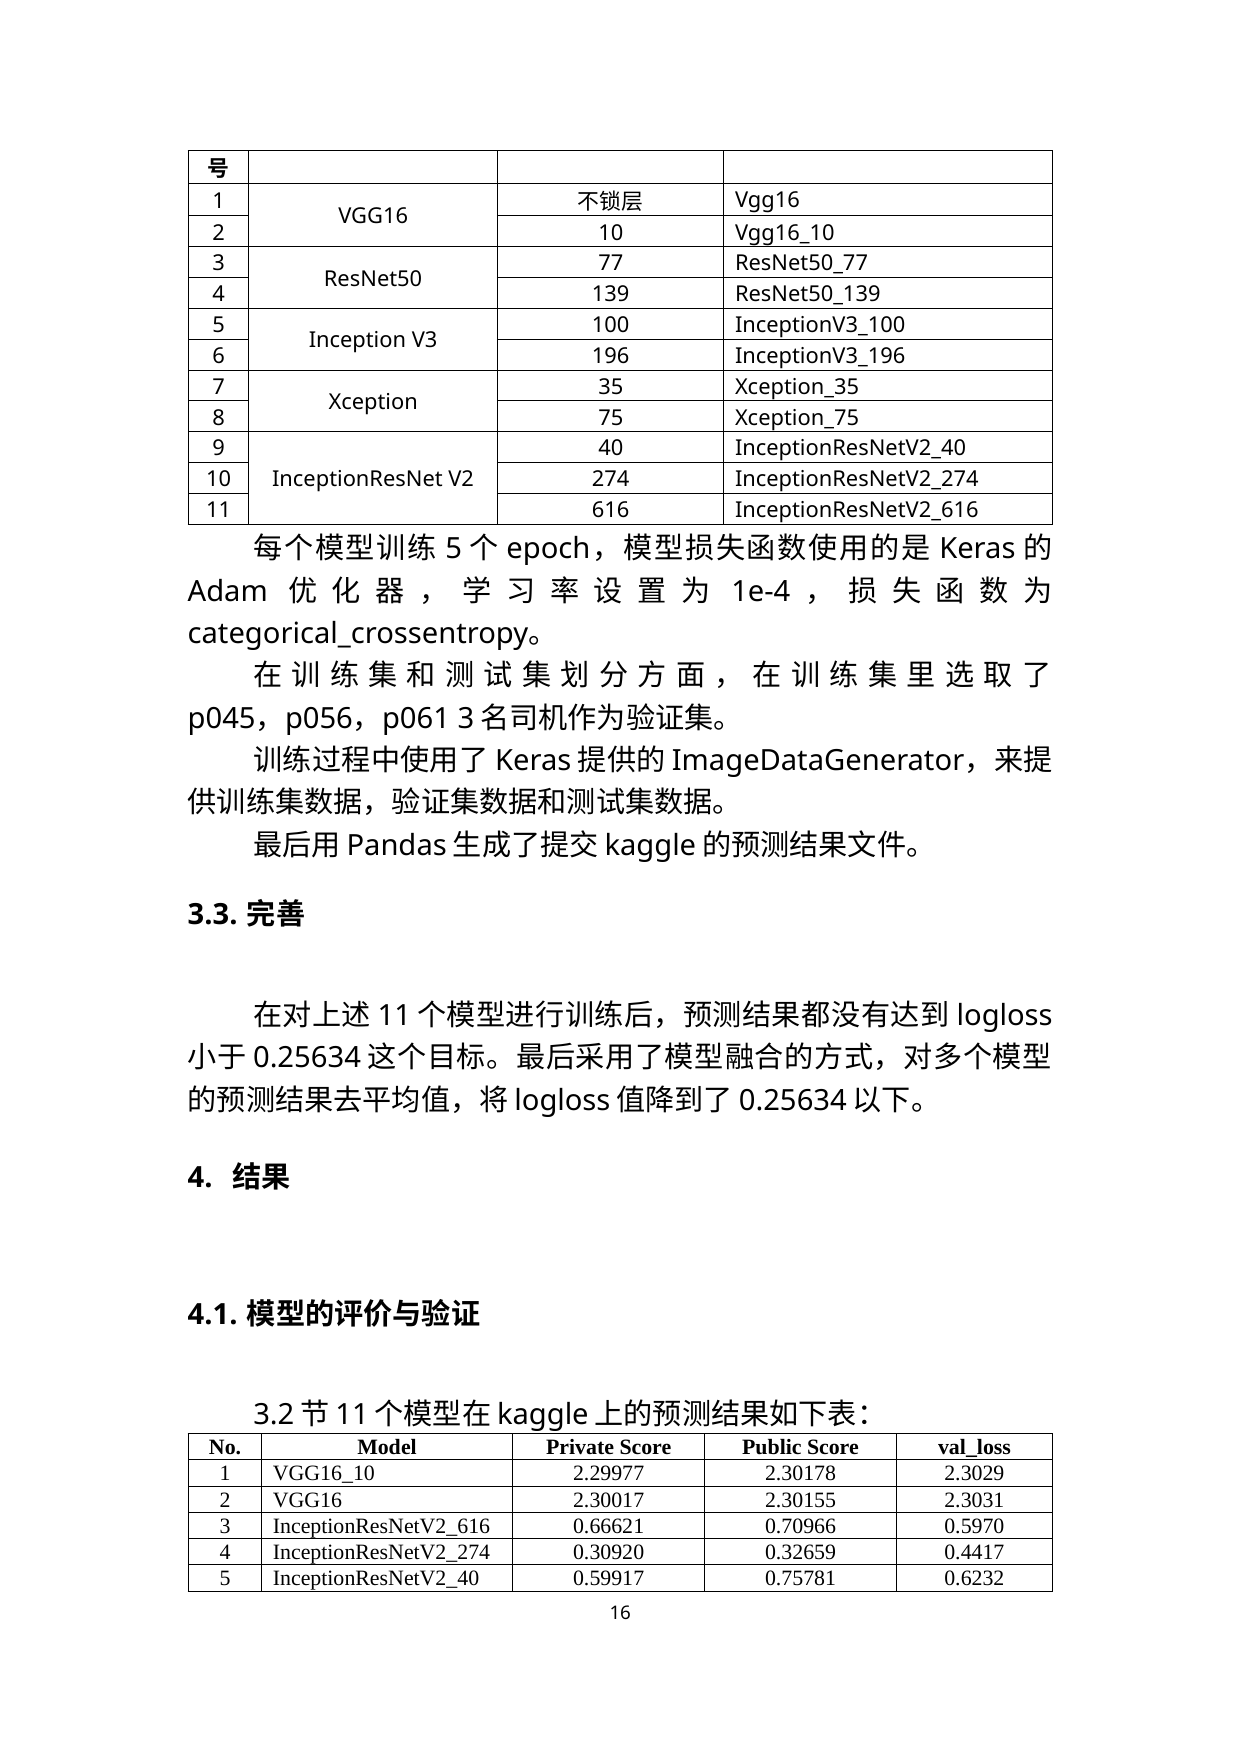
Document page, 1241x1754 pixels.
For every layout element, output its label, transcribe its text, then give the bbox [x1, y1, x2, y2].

table_cell VGG16_10 [262, 1460, 512, 1486]
table_cell Xception_75 [724, 401, 1052, 431]
table_cell VGG16 [262, 1487, 512, 1512]
table_cell Xception_35 [724, 371, 1052, 400]
table_header Private Score [513, 1434, 704, 1459]
text 3.2节11个模型在kaggle上的预测结果如下表： [187, 1391, 1053, 1433]
table_cell 4 [189, 278, 248, 308]
table_cell 2.3029 [897, 1460, 1052, 1486]
table_cell 2.3031 [897, 1487, 1052, 1512]
table_cell 2.30017 [513, 1487, 704, 1512]
table_header 锁定层 [498, 151, 723, 183]
table_cell 2.30155 [705, 1487, 896, 1512]
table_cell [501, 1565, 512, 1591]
table_cell 0.30920 [513, 1539, 704, 1564]
table_cell InceptionResNetV2_616 [262, 1513, 512, 1538]
table_cell 0.6232 [897, 1565, 1052, 1591]
table_cell 35 [498, 371, 723, 400]
table_cell 0.32659 [705, 1539, 896, 1564]
table_cell Vgg16 [724, 184, 1052, 215]
table_cell 10 [498, 216, 723, 246]
table_cell InceptionResNetV2_274 [262, 1539, 512, 1564]
table_cell InceptionResNetV2_40 [724, 432, 1052, 462]
table_cell 5 [189, 309, 248, 339]
table_cell 0.59917 [513, 1565, 704, 1591]
text 每个模型训练5个epoch，模型损失函数使用的是Keras的Adam优化器，学习率设置为1e-4，损失函数为categorical_crossentropy。 [187, 525, 1053, 652]
text 在训练集和测试集划分方面，在训练集里选取了p045，p056，p061 3名司机作为验证集。 [187, 652, 1053, 737]
table_cell Xception [249, 371, 497, 431]
text 训练过程中使用了Keras提供的ImageDataGenerator，来提供训练集数据，验证集数据和测试集数据。 [187, 737, 1053, 821]
table_cell 1 [189, 1460, 261, 1486]
table_cell ResNet50 [249, 247, 497, 308]
table_header Model [262, 1434, 512, 1459]
table_cell 不锁层 [498, 184, 723, 215]
table_cell 2 [189, 216, 248, 246]
table_cell Vgg16_10 [724, 216, 1052, 246]
subtitle 模型的评价与验证 [187, 1290, 1053, 1333]
table_cell 77 [498, 247, 723, 277]
subtitle 完善 [187, 891, 1053, 933]
table_cell 196 [498, 340, 723, 369]
table_cell 2 [189, 1487, 261, 1512]
table_cell ResNet50_77 [724, 247, 1052, 277]
table_cell InceptionV3_100 [724, 309, 1052, 339]
table_cell 3 [189, 247, 248, 277]
table_cell 9 [189, 432, 248, 462]
table_cell VGG16 [249, 184, 497, 246]
table_cell 0.70966 [705, 1513, 896, 1538]
subtitle 结果 [187, 1154, 1053, 1196]
table_cell InceptionResNet V2 [249, 432, 497, 524]
table_cell Inception V3 [249, 309, 497, 369]
table_header 模型名称 [724, 151, 1052, 183]
table_header 序号 [189, 151, 248, 183]
table_cell 274 [498, 463, 723, 493]
table_cell 10 [189, 463, 248, 493]
table_cell 0.66621 [513, 1513, 704, 1538]
table_cell 100 [498, 309, 723, 339]
table_cell 11 [189, 494, 248, 524]
table_cell 3 [189, 1513, 261, 1538]
table_cell 5 [189, 1565, 261, 1591]
table_cell InceptionResNetV2_274 [724, 463, 1052, 493]
table_cell 0.5970 [897, 1513, 1052, 1538]
text 最后用Pandas生成了提交kaggle的预测结果文件。 [187, 821, 1053, 864]
table_cell 1 [189, 184, 248, 215]
table_cell 0.4417 [897, 1539, 1052, 1564]
table_cell InceptionResNetV2_616 [724, 494, 1052, 524]
text 在对上述11个模型进行训练后，预测结果都没有达到logloss小于0.25634这个目标。最后采用了模型融合的方式，对多个模型的预测结果去平均值，将logloss值降到了0.25634以下。 [187, 991, 1053, 1118]
table_cell 2.30178 [705, 1460, 896, 1486]
table_header Public Score [705, 1434, 896, 1459]
table_cell ResNet50_139 [724, 278, 1052, 308]
table_header 模型 [249, 151, 497, 183]
table_header val_loss [897, 1434, 1052, 1459]
table_cell 8 [189, 401, 248, 431]
table_cell 40 [498, 432, 723, 462]
table_cell InceptionV3_196 [724, 340, 1052, 369]
table_cell 7 [189, 371, 248, 400]
table_header No. [189, 1434, 261, 1459]
table_cell 0.75781 [705, 1565, 896, 1591]
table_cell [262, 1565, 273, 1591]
table_cell 6 [189, 340, 248, 369]
table_cell 139 [498, 278, 723, 308]
table_cell 616 [498, 494, 723, 524]
table_cell 4 [189, 1539, 261, 1564]
table_cell 75 [498, 401, 723, 431]
table_cell 2.29977 [513, 1460, 704, 1486]
